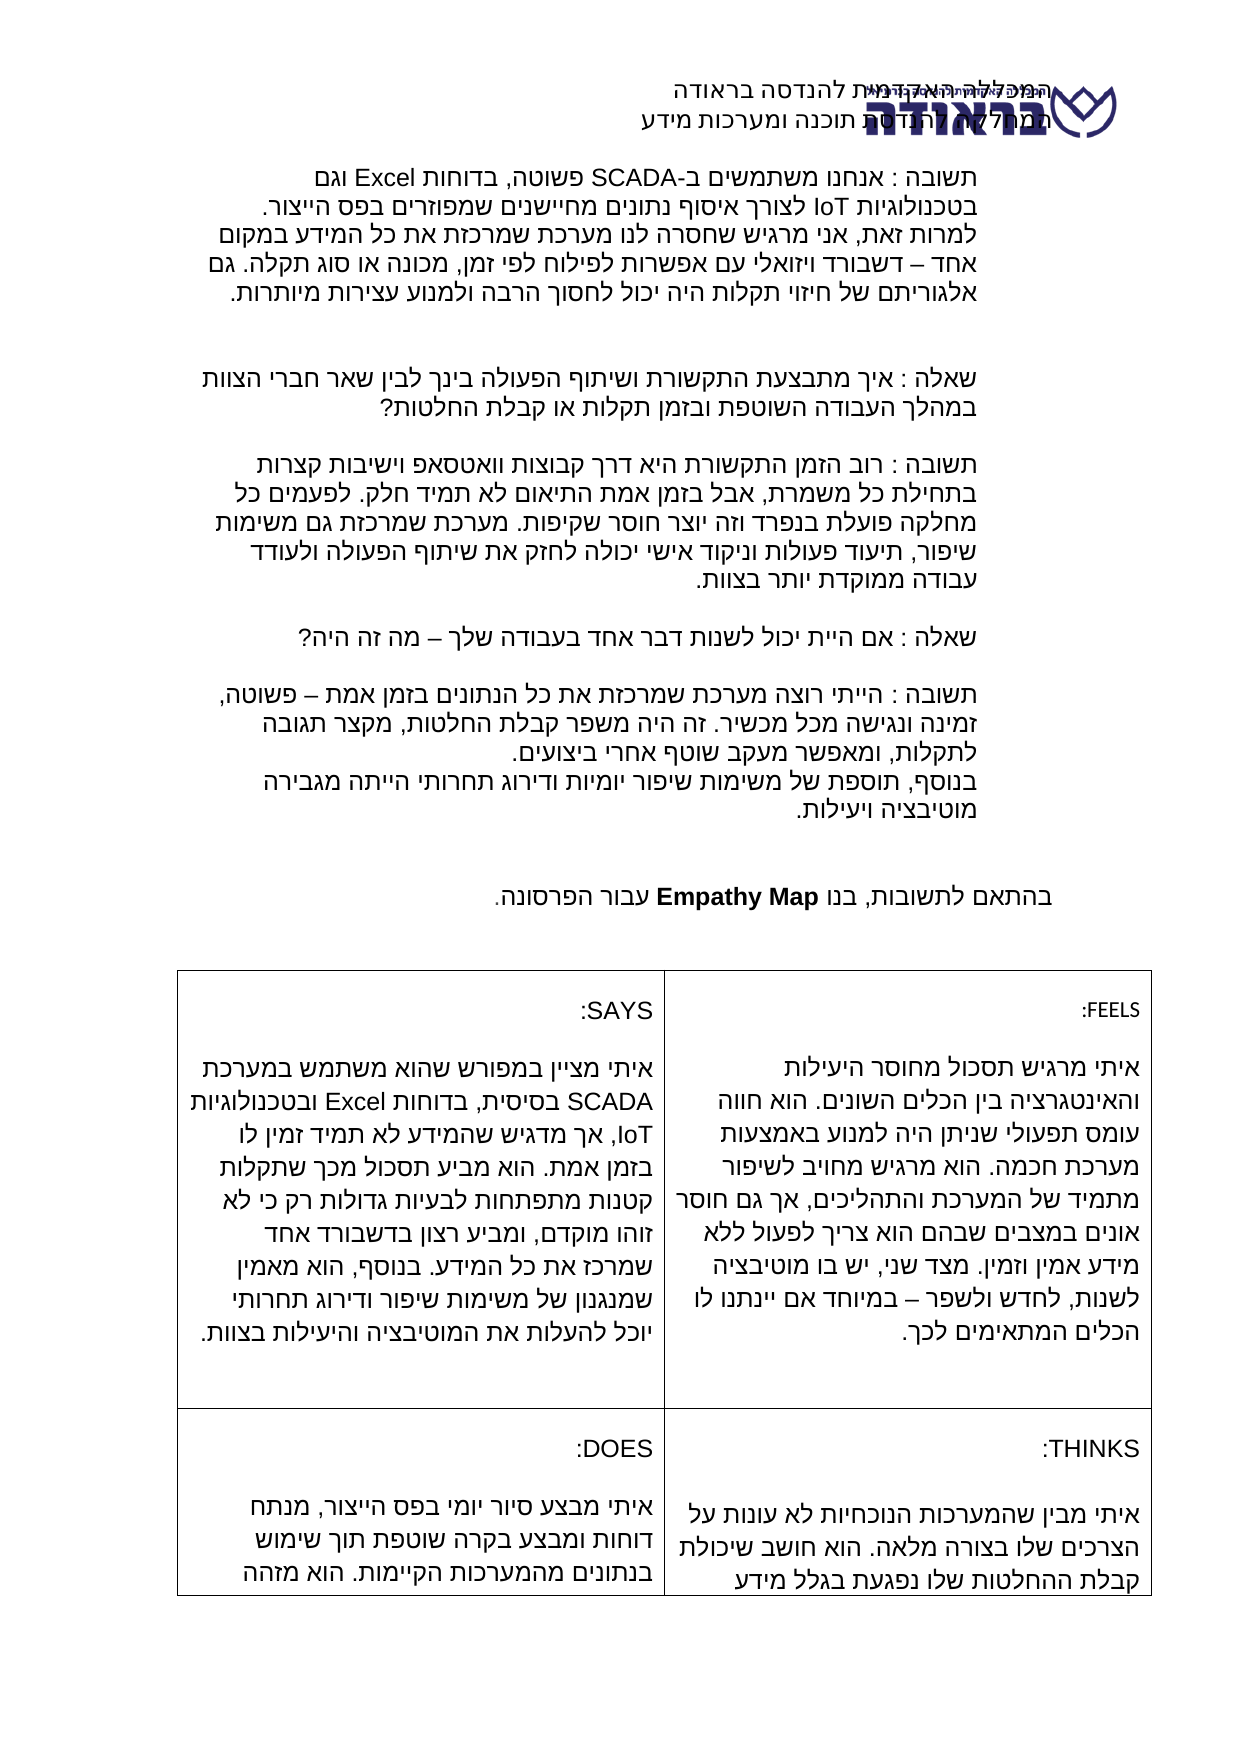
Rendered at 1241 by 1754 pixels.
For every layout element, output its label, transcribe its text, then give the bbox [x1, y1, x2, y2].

text שאלה : אם היית יכול לשנות דבר אחד בעבודה שלך – מה זה היה? [187, 623, 1053, 652]
text תשובה : אנחנו משתמשים ב-SCADA פשוטה, בדוחות Excel וגם בטכנולוגיות IoT לצורך איסוף נתונים מחיישנים שמפוזרים בפס הייצור. למרות זאת, אני מרגיש שחסרה לנו מערכת שמרכזת את כל המידע במקום אחד – דשבורד ויזואלי עם אפשרות לפילוח לפי זמן, מכונה או סוג תקלה. גם אלגוריתם של חיזוי תקלות היה יכול לחסוך הרבה ולמנוע עצירות מיותרות. [187, 163, 978, 307]
text תשובה : רוב הזמן התקשורת היא דרך קבוצות וואטסאפ וישיבות קצרות בתחילת כל משמרת, אבל בזמן אמת התיאום לא תמיד חלק. לפעמים כל מחלקה פועלת בנפרד וזה יוצר חוסר שקיפות. מערכת שמרכזת גם משימות שיפור, תיעוד פעולות וניקוד אישי יכולה לחזק את שיתוף הפעולה ולעודד עבודה ממוקדת יותר בצוות. [187, 450, 978, 594]
text שאלה : איך מתבצעת התקשורת ושיתוף הפעולה בינך לבין שאר חברי הצוות במהלך העבודה השוטפת ובזמן תקלות או קבלת החלטות? [187, 364, 978, 422]
text בנוסף, תוספת של משימות שיפור יומיות ודירוג תחרותי הייתה מגבירה מוטיבציה ויעילות. [187, 767, 978, 824]
picture [858, 79, 1123, 143]
text בהתאם לתשובות, בנו Empathy Map עבור הפרסונה. [187, 882, 1053, 938]
text תשובה : הייתי רוצה מערכת שמרכזת את כל הנתונים בזמן אמת – פשוטה, זמינה ונגישה מכל מכשיר. זה היה משפר קבלת החלטות, מקצר תגובה לתקלות, ומאפשר מעקב שוטף אחרי ביצועים. [187, 680, 978, 767]
